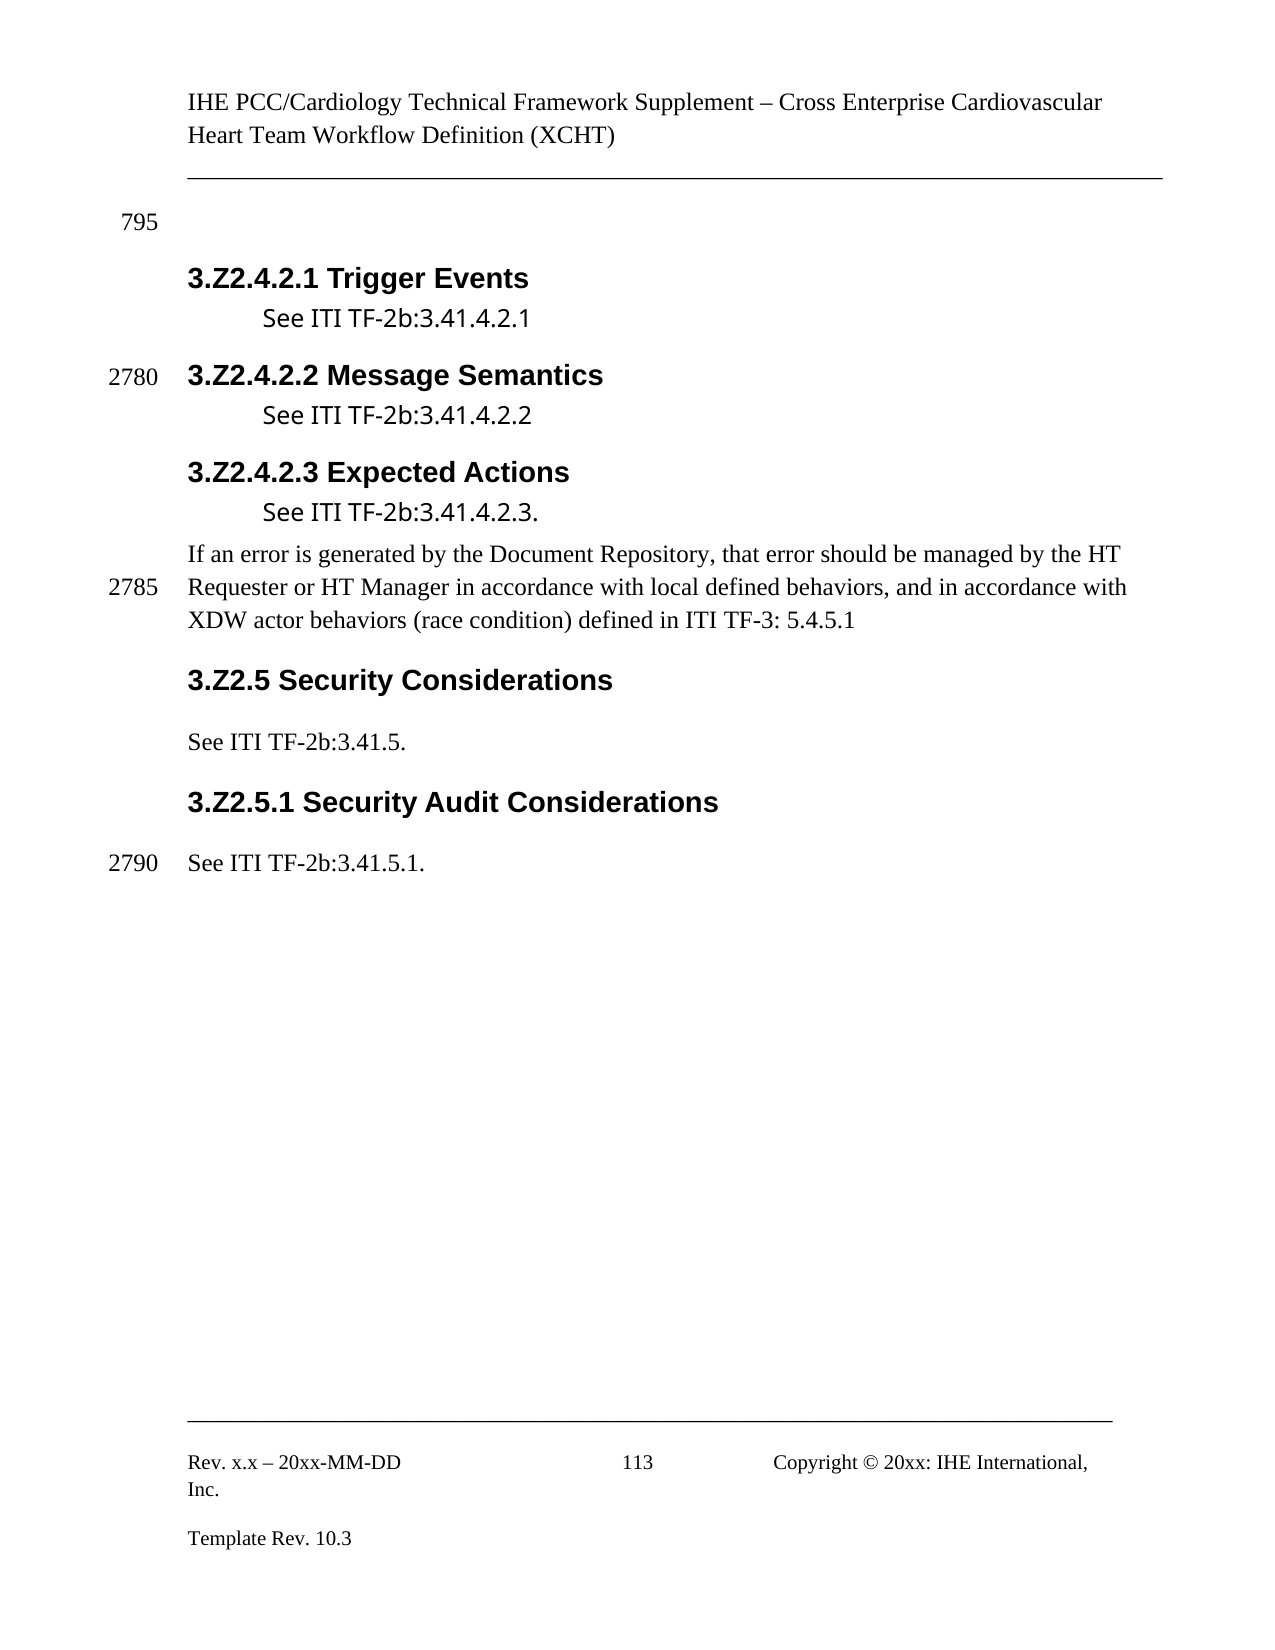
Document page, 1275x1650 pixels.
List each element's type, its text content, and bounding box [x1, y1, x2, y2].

text See ITI TF-2b:3.41.4.2.1 [262, 306, 1162, 333]
subtitle 3.Z2.4.2.3 Expected Actions [187, 455, 1162, 488]
text See ITI TF-2b:3.41.4.2.3. [262, 500, 1162, 527]
text See ITI TF-2b:3.41.4.2.2 [262, 403, 1162, 430]
subtitle See ITI TF-2b:3.41.5.1. [187, 848, 1162, 877]
text If an error is generated by the Document Repository, that error should be managed by the HT Requester or HT Manager in accordance with local defined behaviors, and in accordance with XDW actor behaviors (race condition) defined in ITI TF-3: 5.4.5.1 [187, 539, 1162, 634]
subtitle 3.Z2.4.2.1 Trigger Events [187, 261, 1162, 295]
subtitle 3.Z2.5.1 Security Audit Considerations [187, 785, 1162, 818]
subtitle 3.Z2.5 Security Considerations [187, 663, 1162, 697]
subtitle 3.Z2.4.2.2 Message Semantics [187, 358, 1162, 392]
subtitle See ITI TF-2b:3.41.5. [187, 727, 1162, 756]
